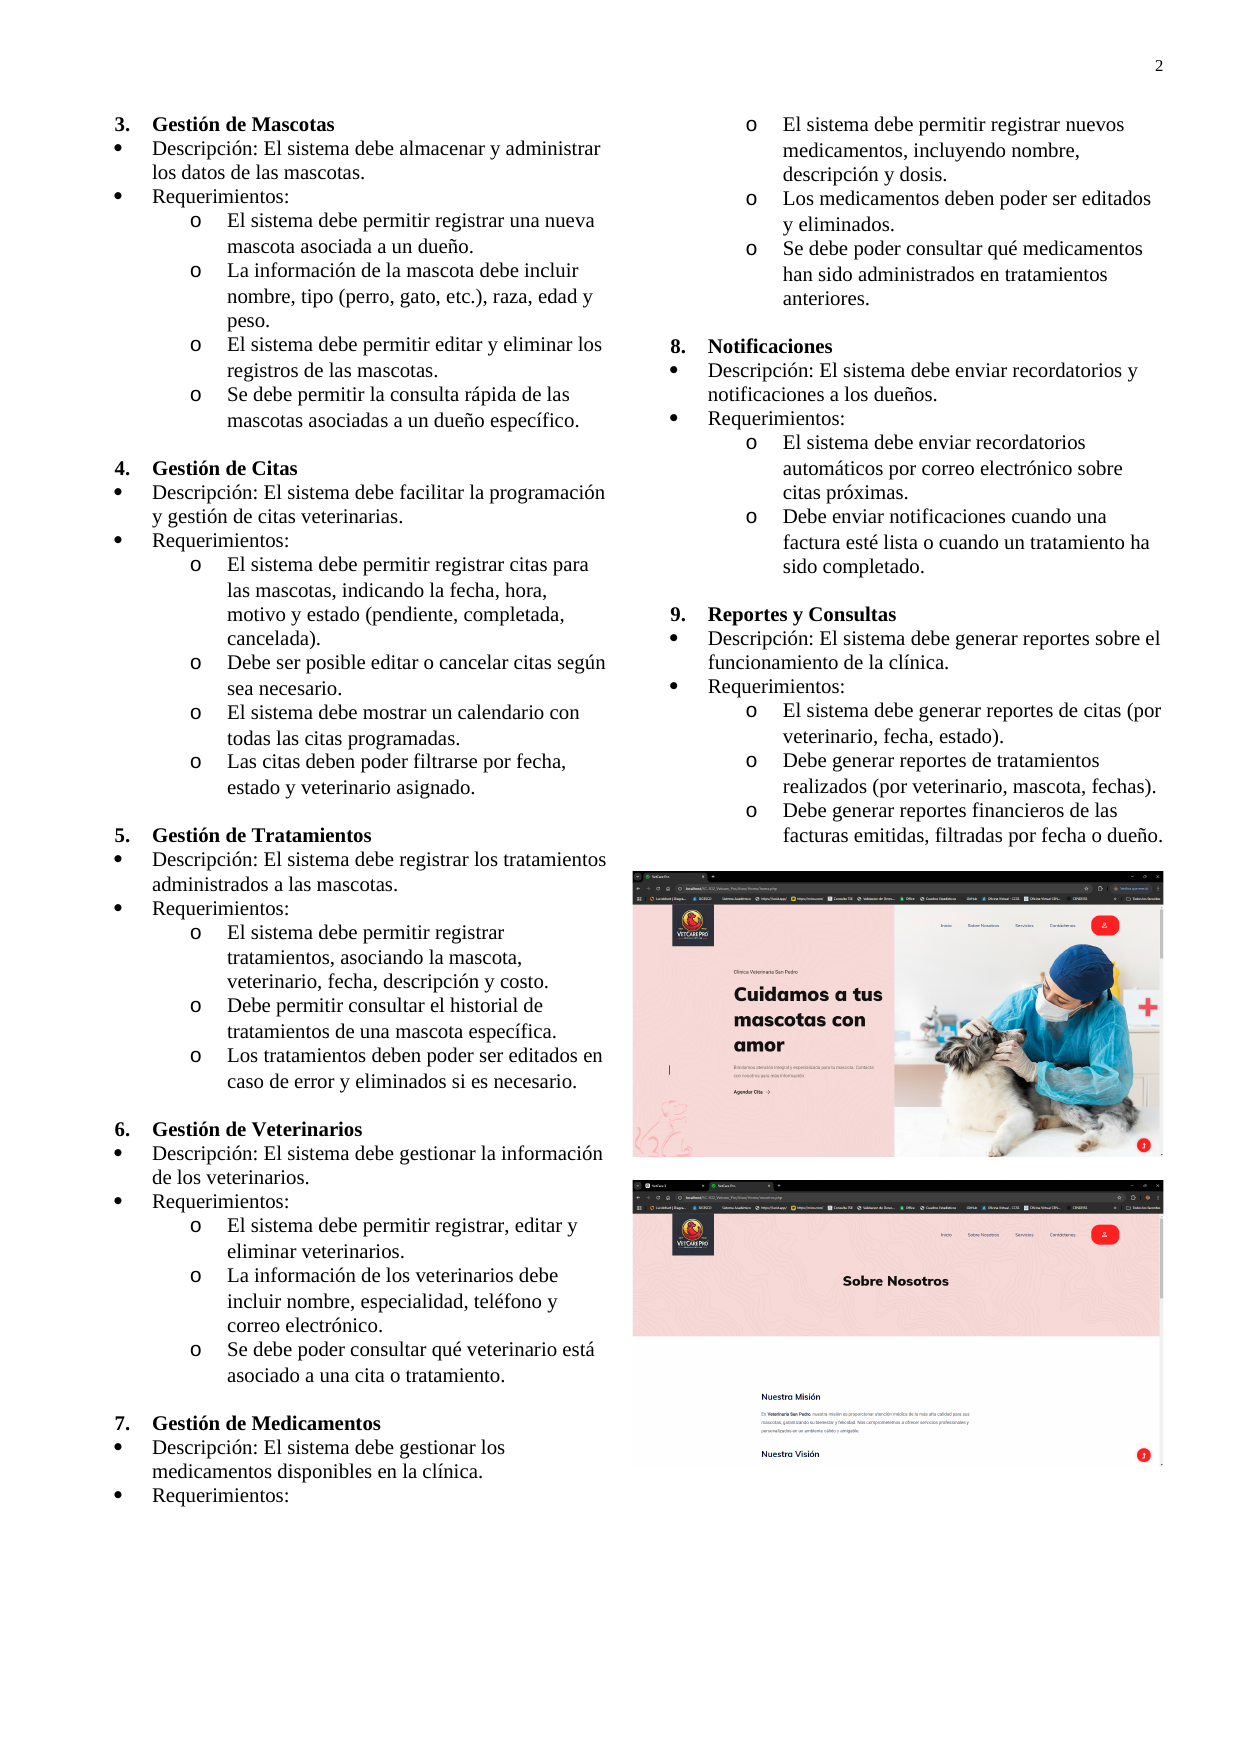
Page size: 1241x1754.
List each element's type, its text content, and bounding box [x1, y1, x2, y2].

picture [632, 871, 1164, 1157]
list Descripción: El sistema debe registrar los tratamientos administrados a las mascotas. [114, 847, 608, 896]
list El sistema debe mostrar un calendario con todas las citas programadas. [189, 700, 608, 749]
list Requerimientos: [114, 528, 608, 552]
list Los medicamentos deben poder ser editados y eliminados. [745, 186, 1163, 236]
list Requerimientos: [114, 184, 608, 208]
picture [632, 1180, 1164, 1467]
list El sistema debe permitir registrar nuevos medicamentos, incluyendo nombre, descripción y dosis. [745, 112, 1163, 186]
list El sistema debe permitir registrar tratamientos, asociando la mascota, veterinario, fecha, descripción y costo. [189, 919, 608, 993]
list Reportes y Consultas [670, 602, 1163, 626]
list Se debe poder consultar qué veterinario está asociado a una cita o tratamiento. [189, 1337, 608, 1387]
list Debe permitir consultar el historial de tratamientos de una mascota específica. [189, 993, 608, 1043]
list Debe generar reportes financieros de las facturas emitidas, filtradas por fecha o dueño. [745, 798, 1163, 847]
list El sistema debe permitir registrar una nueva mascota asociada a un dueño. [189, 208, 608, 258]
list Gestión de Veterinarios [114, 1117, 608, 1141]
list Gestión de Citas [114, 456, 608, 480]
list Se debe permitir la consulta rápida de las mascotas asociadas a un dueño específico. [189, 382, 608, 432]
list La información de la mascota debe incluir nombre, tipo (perro, gato, etc.), raza, edad y peso. [189, 258, 608, 332]
list Descripción: El sistema debe gestionar la información de los veterinarios. [114, 1141, 608, 1189]
list Debe ser posible editar o cancelar citas según sea necesario. [189, 650, 608, 700]
list Notificaciones [670, 334, 1163, 358]
list Debe enviar notificaciones cuando una factura esté lista o cuando un tratamiento ha sido completado. [745, 504, 1163, 578]
list El sistema debe permitir registrar, editar y eliminar veterinarios. [189, 1213, 608, 1263]
list Requerimientos: [114, 1483, 608, 1507]
list Gestión de Mascotas [114, 112, 608, 136]
list Requerimientos: [670, 406, 1163, 430]
list Requerimientos: [114, 896, 608, 919]
list Descripción: El sistema debe almacenar y administrar los datos de las mascotas. [114, 136, 608, 184]
list Debe generar reportes de tratamientos realizados (por veterinario, mascota, fechas). [745, 748, 1163, 798]
list Gestión de Tratamientos [114, 823, 608, 847]
list El sistema debe permitir registrar citas para las mascotas, indicando la fecha, hora, motivo y estado (pendiente, completada, cancelada). [189, 552, 608, 650]
list Los tratamientos deben poder ser editados en caso de error y eliminados si es necesario. [189, 1043, 608, 1093]
list Descripción: El sistema debe gestionar los medicamentos disponibles en la clínica. [114, 1435, 608, 1483]
list El sistema debe generar reportes de citas (por veterinario, fecha, estado). [745, 698, 1163, 748]
list Gestión de Medicamentos [114, 1411, 608, 1435]
list Se debe poder consultar qué medicamentos han sido administrados en tratamientos anteriores. [745, 236, 1163, 310]
list Descripción: El sistema debe facilitar la programación y gestión de citas veterinarias. [114, 480, 608, 528]
list El sistema debe enviar recordatorios automáticos por correo electrónico sobre citas próximas. [745, 430, 1163, 504]
list El sistema debe permitir editar y eliminar los registros de las mascotas. [189, 332, 608, 382]
list Descripción: El sistema debe generar reportes sobre el funcionamiento de la clínica. [670, 626, 1163, 674]
list Descripción: El sistema debe enviar recordatorios y notificaciones a los dueños. [670, 358, 1163, 406]
list Requerimientos: [670, 674, 1163, 698]
list Las citas deben poder filtrarse por fecha, estado y veterinario asignado. [189, 749, 608, 799]
list Requerimientos: [114, 1189, 608, 1213]
list La información de los veterinarios debe incluir nombre, especialidad, teléfono y correo electrónico. [189, 1263, 608, 1337]
